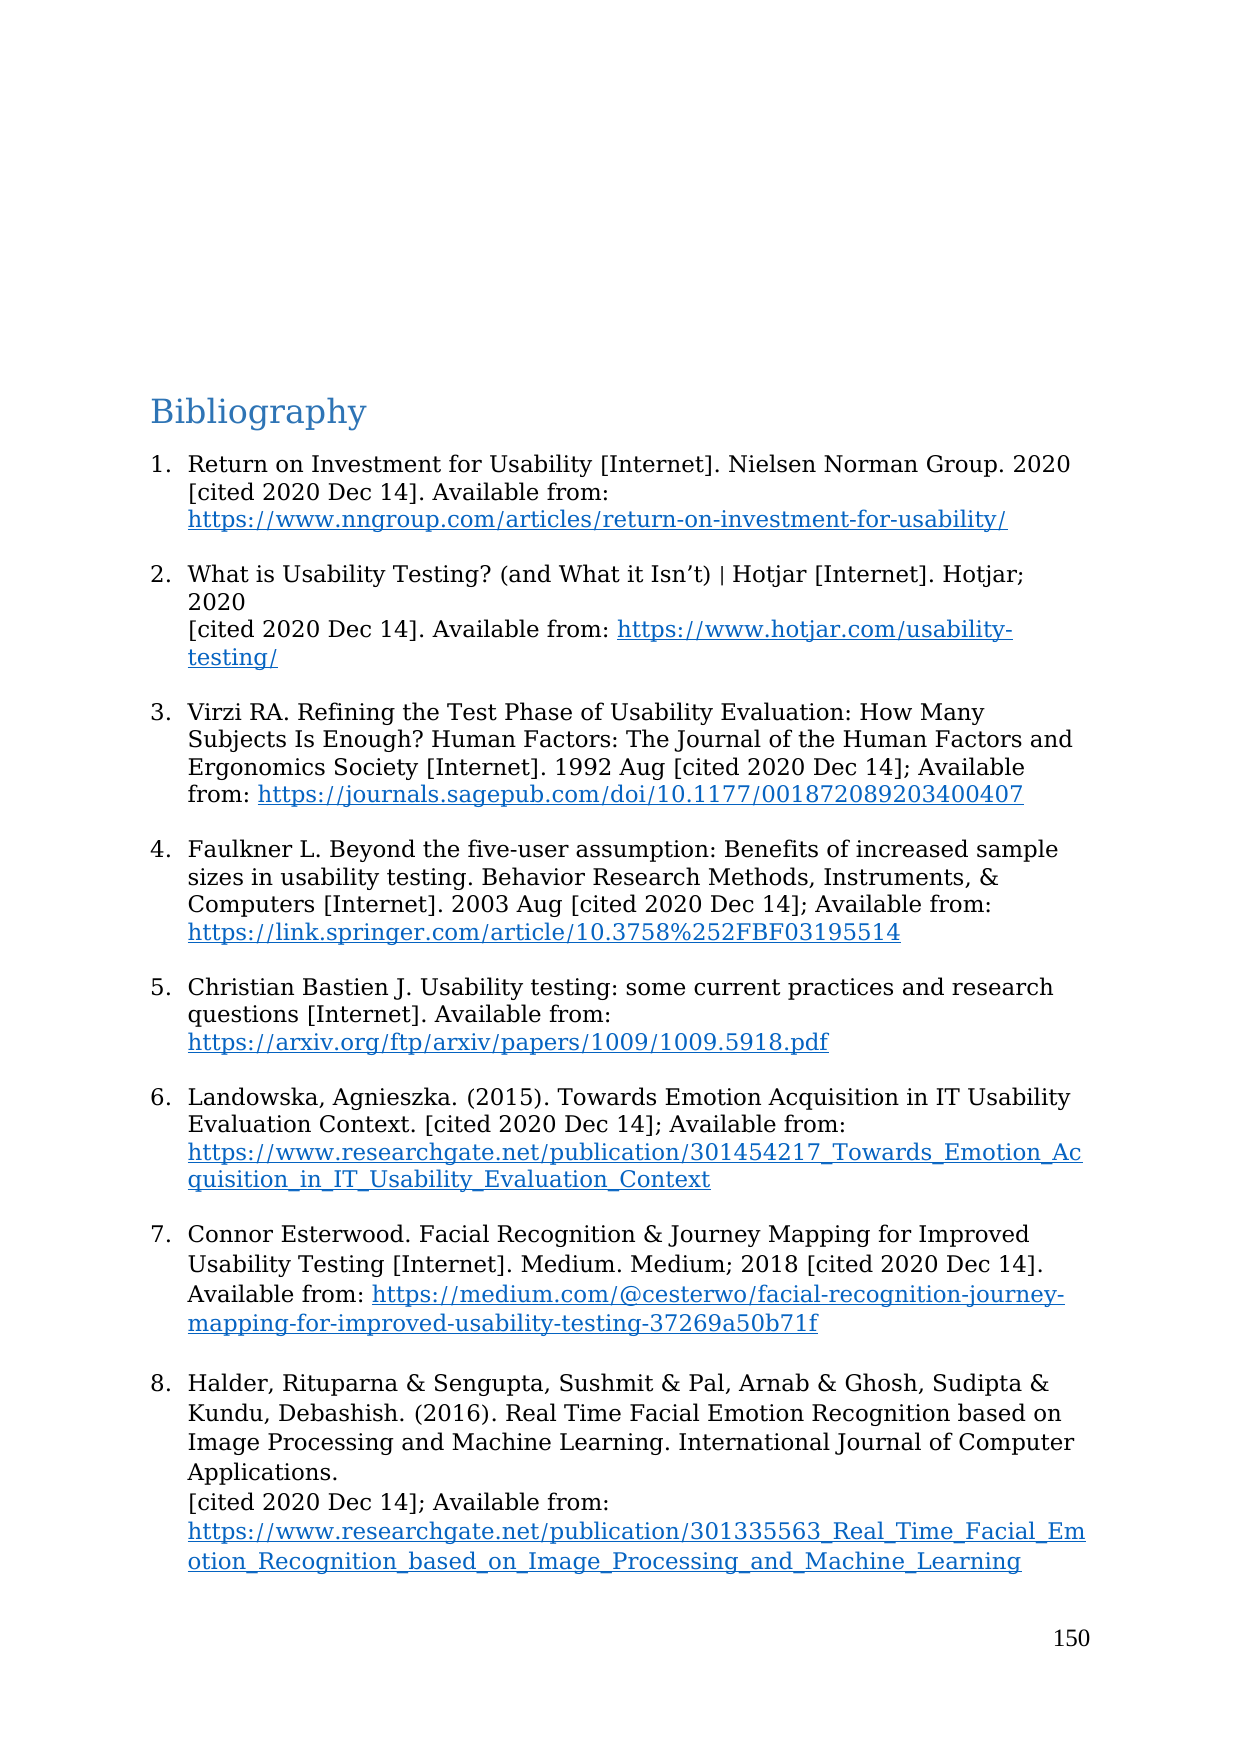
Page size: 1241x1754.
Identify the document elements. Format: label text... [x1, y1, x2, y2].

subtitle Bibliography [150, 390, 1090, 430]
list [cited 2020 Dec 14]; Available from: https://www.researchgate.net/publication/301335563_Real_Time_Facial_Emotion_Recognition_based_on_Image_Processing_and_Machine_Learning [187, 1487, 1090, 1574]
list Landowska, Agnieszka. (2015). Towards Emotion Acquisition in IT Usability Evaluation Context. [cited 2020 Dec 14]; Available from: https://www.researchgate.net/publication/301454217_Towards_Emotion_Acquisition_in_IT_Usability_Evaluation_Context [150, 1083, 1090, 1193]
list What is Usability Testing? (and What it Isn’t) | Hotjar [Internet]. Hotjar; 2020 [150, 560, 1090, 615]
list Virzi RA. Refining the Test Phase of Usability Evaluation: How Many Subjects Is Enough? Human Factors: The Journal of the Human Factors and Ergonomics Society [Internet]. 1992 Aug [cited 2020 Dec 14]; Available from: https://journals.sagepub.com/doi/10.1177/001872089203400407 [150, 698, 1090, 808]
list [cited 2020 Dec 14]. Available from: https://www.hotjar.com/usability-testing/ [187, 615, 1090, 670]
list Return on Investment for Usability [Internet]. Nielsen Norman Group. 2020 [cited 2020 Dec 14]. Available from: https://www.nngroup.com/articles/return-on-investment-for-usability/ [150, 450, 1090, 533]
list Faulkner L. Beyond the five-user assumption: Benefits of increased sample sizes in usability testing. Behavior Research Methods, Instruments, & Computers [Internet]. 2003 Aug [cited 2020 Dec 14]; Available from: https://link.springer.com/article/10.3758%252FBF03195514 [150, 835, 1090, 945]
list Connor Esterwood. Facial Recognition & Journey Mapping for Improved Usability Testing [Internet]. Medium. Medium; 2018 [cited 2020 Dec 14]. Available from: https://medium.com/@cesterwo/facial-recognition-journey-mapping-for-improved-usability-testing-37269a50b71f [150, 1220, 1090, 1337]
list Halder, Rituparna & Sengupta, Sushmit & Pal, Arnab & Ghosh, Sudipta & Kundu, Debashish. (2016). Real Time Facial Emotion Recognition based on Image Processing and Machine Learning. International Journal of Computer Applications. [150, 1368, 1090, 1485]
list Christian Bastien J. Usability testing: some current practices and research questions [Internet]. Available from: https://arxiv.org/ftp/arxiv/papers/1009/1009.5918.pdf [150, 973, 1090, 1055]
